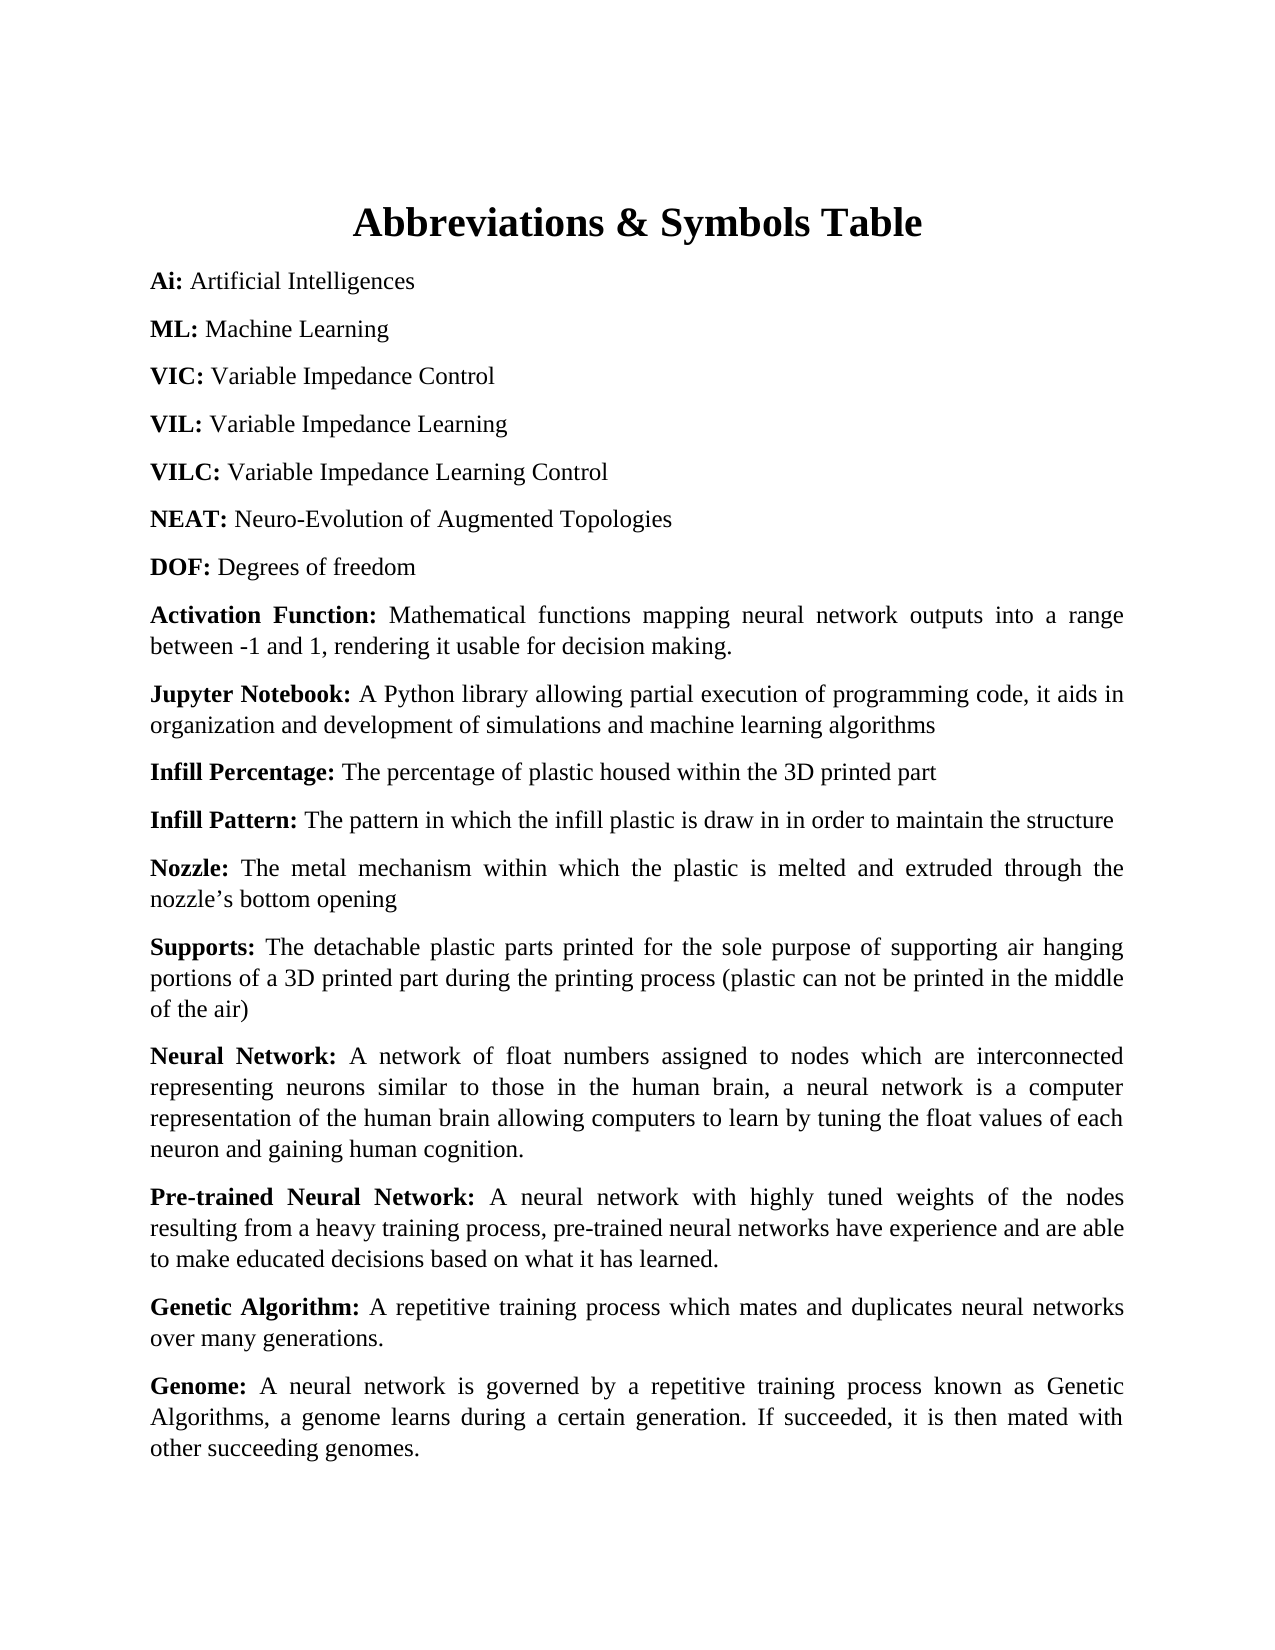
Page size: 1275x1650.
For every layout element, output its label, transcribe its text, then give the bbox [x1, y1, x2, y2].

text NEAT: Neuro-Evolution of Augmented Topologies [150, 504, 1125, 533]
text VILC: Variable Impedance Learning Control [150, 457, 1125, 486]
text Genome: A neural network is governed by a repetitive training process known as Genetic Algorithms, a genome learns during a certain generation. If succeeded, it is then mated with other succeeding genomes. [150, 1371, 1125, 1462]
text Activation Function: Mathematical functions mapping neural network outputs into a range between -1 and 1, rendering it usable for decision making. [150, 600, 1125, 660]
text Nozzle: The metal mechanism within which the plastic is melted and extruded through the nozzle’s bottom opening [150, 853, 1125, 913]
text Supports: The detachable plastic parts printed for the sole purpose of supporting air hanging portions of a 3D printed part during the printing process (plastic can not be printed in the middle of the air) [150, 932, 1125, 1022]
text Ai: Artificial Intelligences [150, 266, 1125, 295]
text Genetic Algorithm: A repetitive training process which mates and duplicates neural networks over many generations. [150, 1292, 1125, 1352]
text VIC: Variable Impedance Control [150, 361, 1125, 390]
text Neural Network: A network of float numbers assigned to nodes which are interconnected representing neurons similar to those in the human brain, a neural network is a computer representation of the human brain allowing computers to learn by tuning the float values of each neuron and gaining human cognition. [150, 1041, 1125, 1163]
text Jupyter Notebook: A Python library allowing partial execution of programming code, it aids in organization and development of simulations and machine learning algorithms [150, 679, 1125, 738]
text Pre-trained Neural Network: A neural network with highly tuned weights of the nodes resulting from a heavy training process, pre-trained neural networks have experience and are able to make educated decisions based on what it has learned. [150, 1182, 1125, 1273]
text VIL: Variable Impedance Learning [150, 409, 1125, 438]
text ML: Machine Learning [150, 314, 1125, 342]
text DOF: Degrees of freedom [150, 552, 1125, 581]
text Infill Pattern: The pattern in which the infill plastic is draw in in order to maintain the structure [150, 805, 1125, 834]
text Infill Percentage: The percentage of plastic housed within the 3D printed part [150, 757, 1125, 786]
text Abbreviations & Symbols Table [150, 198, 1125, 246]
